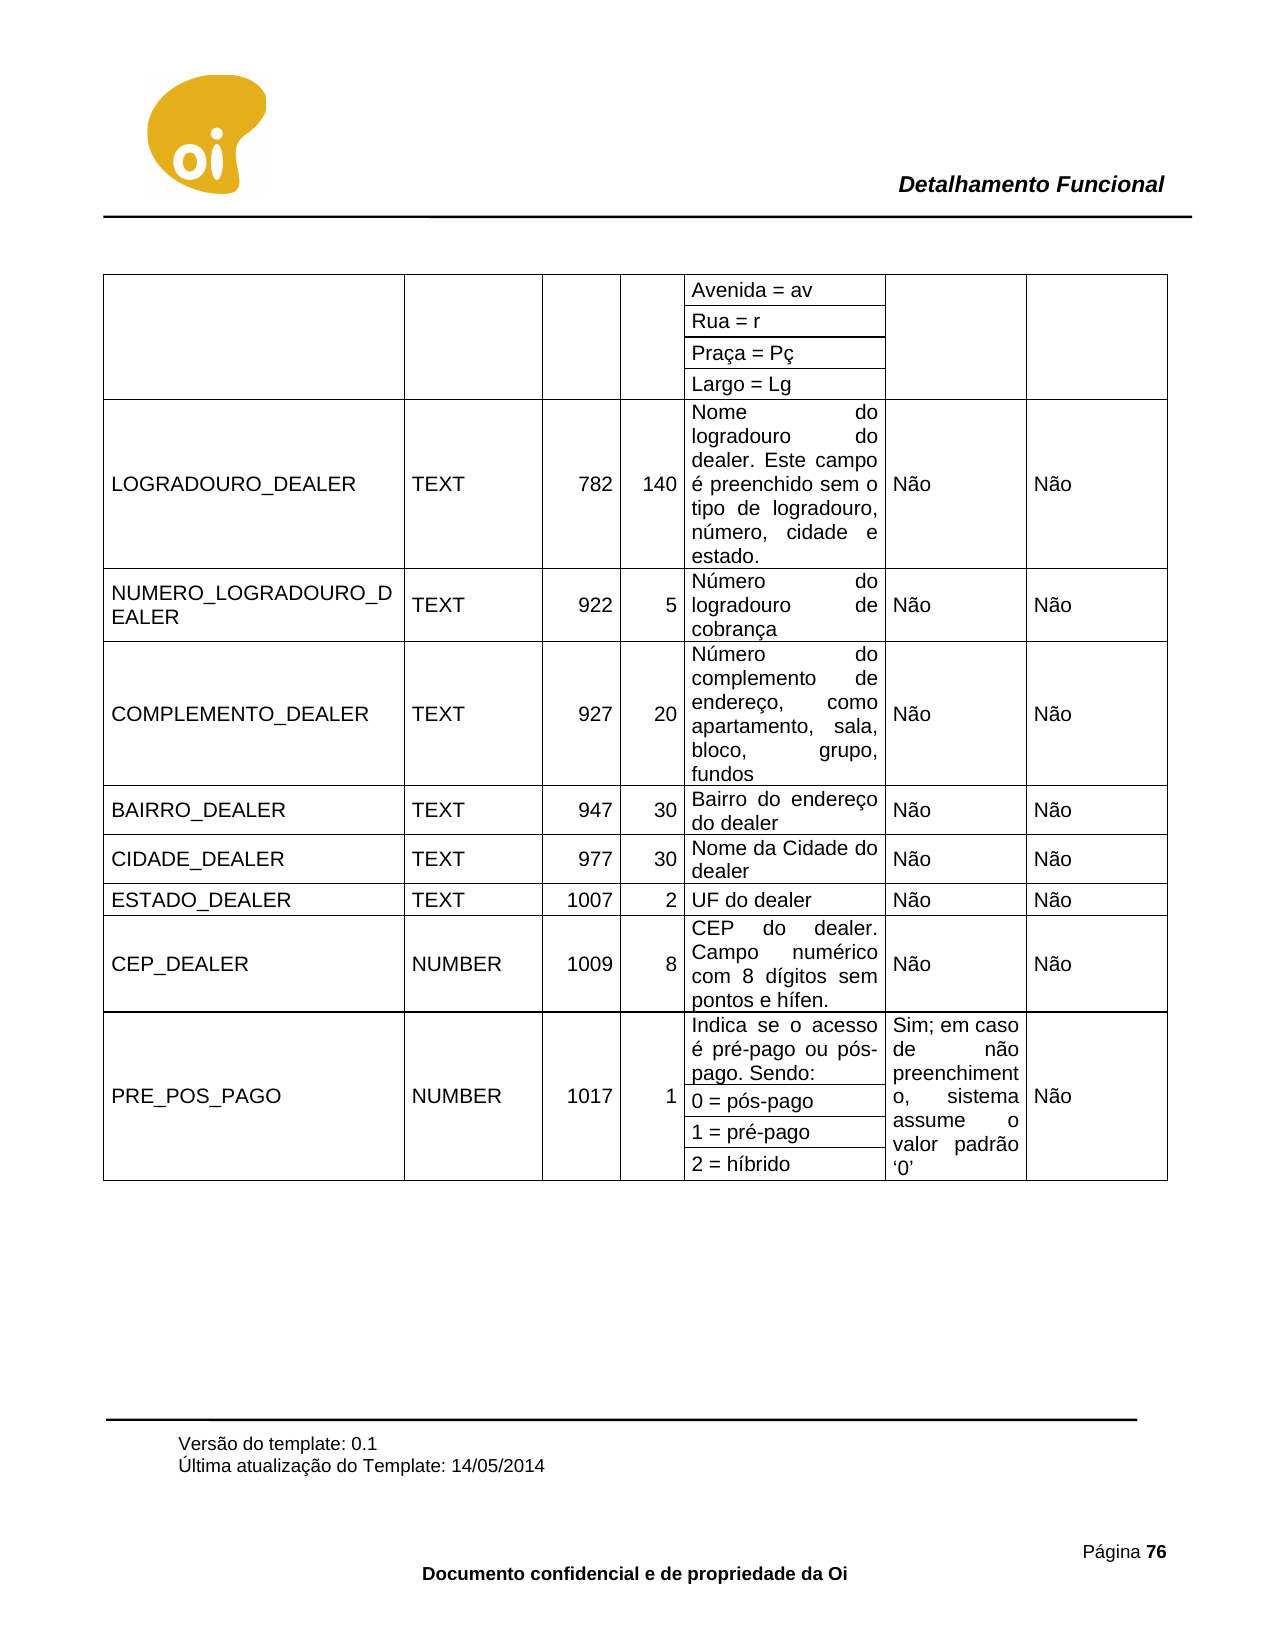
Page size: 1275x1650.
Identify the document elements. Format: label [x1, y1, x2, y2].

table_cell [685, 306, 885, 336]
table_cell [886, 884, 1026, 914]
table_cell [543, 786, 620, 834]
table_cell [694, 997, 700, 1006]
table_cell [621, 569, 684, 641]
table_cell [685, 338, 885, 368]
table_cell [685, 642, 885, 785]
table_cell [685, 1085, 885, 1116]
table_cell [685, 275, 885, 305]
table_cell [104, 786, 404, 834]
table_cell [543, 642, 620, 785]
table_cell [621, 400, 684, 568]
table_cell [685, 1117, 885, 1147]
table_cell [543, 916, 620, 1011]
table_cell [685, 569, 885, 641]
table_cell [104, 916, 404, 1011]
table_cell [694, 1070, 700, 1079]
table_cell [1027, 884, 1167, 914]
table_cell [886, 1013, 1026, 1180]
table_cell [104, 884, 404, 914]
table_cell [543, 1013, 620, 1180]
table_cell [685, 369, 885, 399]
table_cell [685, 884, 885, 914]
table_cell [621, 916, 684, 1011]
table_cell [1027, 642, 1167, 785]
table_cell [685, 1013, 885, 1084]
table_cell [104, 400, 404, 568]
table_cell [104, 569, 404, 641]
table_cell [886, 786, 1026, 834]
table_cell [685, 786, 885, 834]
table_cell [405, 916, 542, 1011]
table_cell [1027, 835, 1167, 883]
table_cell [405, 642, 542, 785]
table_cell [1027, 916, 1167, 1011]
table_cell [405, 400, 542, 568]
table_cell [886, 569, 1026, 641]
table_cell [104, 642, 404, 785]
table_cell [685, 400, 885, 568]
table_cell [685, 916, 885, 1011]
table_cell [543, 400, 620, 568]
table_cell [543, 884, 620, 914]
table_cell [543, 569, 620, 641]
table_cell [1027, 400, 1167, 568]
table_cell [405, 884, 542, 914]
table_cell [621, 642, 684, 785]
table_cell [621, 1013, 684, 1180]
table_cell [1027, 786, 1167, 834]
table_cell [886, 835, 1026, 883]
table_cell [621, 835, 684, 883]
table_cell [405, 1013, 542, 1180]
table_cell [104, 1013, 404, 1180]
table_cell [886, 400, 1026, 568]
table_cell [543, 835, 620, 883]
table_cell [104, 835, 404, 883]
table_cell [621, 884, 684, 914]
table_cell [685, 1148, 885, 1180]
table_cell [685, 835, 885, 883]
picture [147, 75, 267, 194]
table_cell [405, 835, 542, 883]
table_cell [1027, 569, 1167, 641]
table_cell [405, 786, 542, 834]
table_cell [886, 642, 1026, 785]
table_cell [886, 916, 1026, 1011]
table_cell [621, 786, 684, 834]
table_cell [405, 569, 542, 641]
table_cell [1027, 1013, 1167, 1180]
